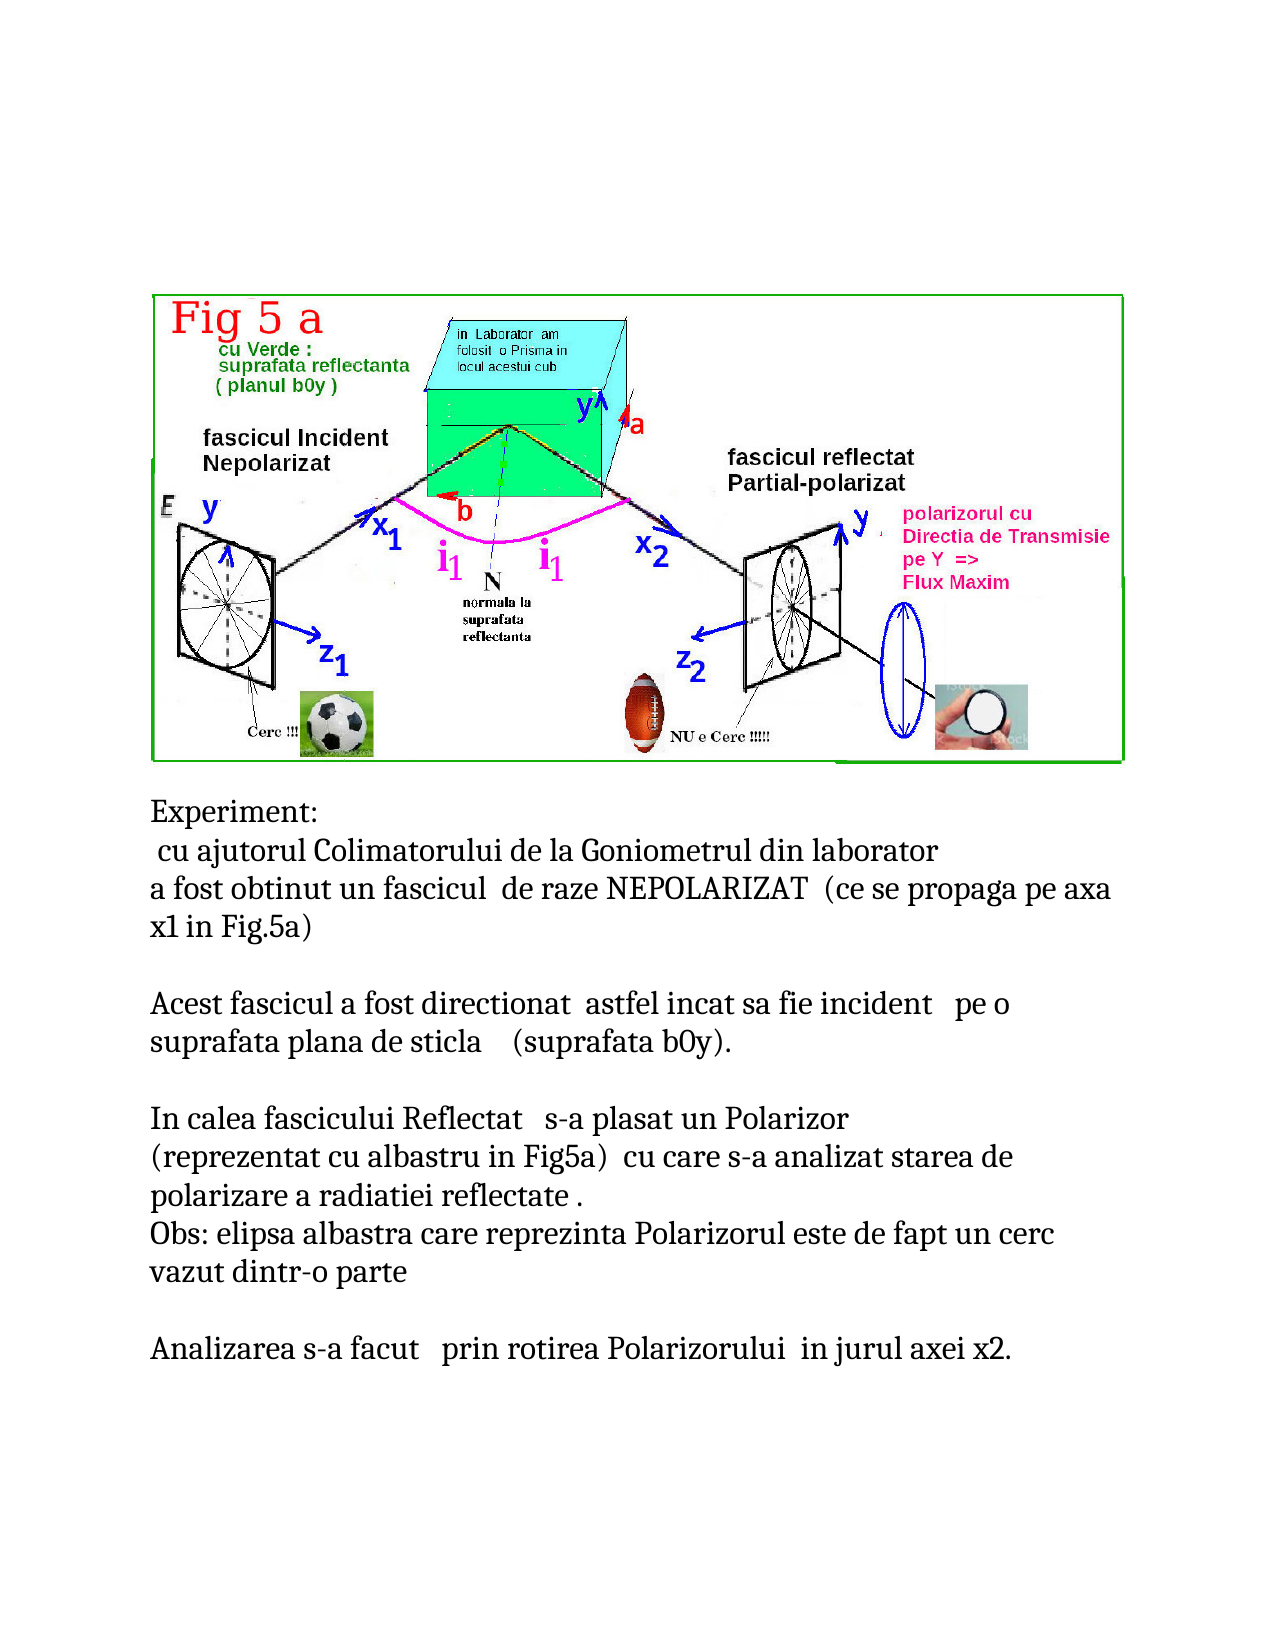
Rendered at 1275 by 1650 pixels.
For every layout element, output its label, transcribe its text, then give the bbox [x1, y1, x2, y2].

text Acest fascicul a fost directionat astfel incat sa fie incident pe o suprafata plana de sticla (suprafata b0y). [150, 984, 1125, 1061]
text In calea fascicului Reflectat s-a plasat un Polarizor [150, 1099, 1125, 1138]
text Obs: elipsa albastra care reprezinta Polarizorul este de fapt un cerc vazut dintr-o parte [150, 1214, 1125, 1291]
text Analizarea s-a facut prin rotirea Polarizorului in jurul axei x2. [150, 1329, 1125, 1368]
text Experiment: [150, 793, 1125, 831]
text a fost obtinut un fascicul de raze NEPOLARIZAT (ce se propaga pe axa x1 in Fig.5a) [150, 869, 1125, 946]
text cu ajutorul Colimatorului de la Goniometrul din laborator [150, 831, 1125, 869]
text (reprezentat cu albastru in Fig5a) cu care s-a analizat starea de polarizare a radiatiei reflectate . [150, 1138, 1125, 1214]
picture [150, 290, 1125, 765]
